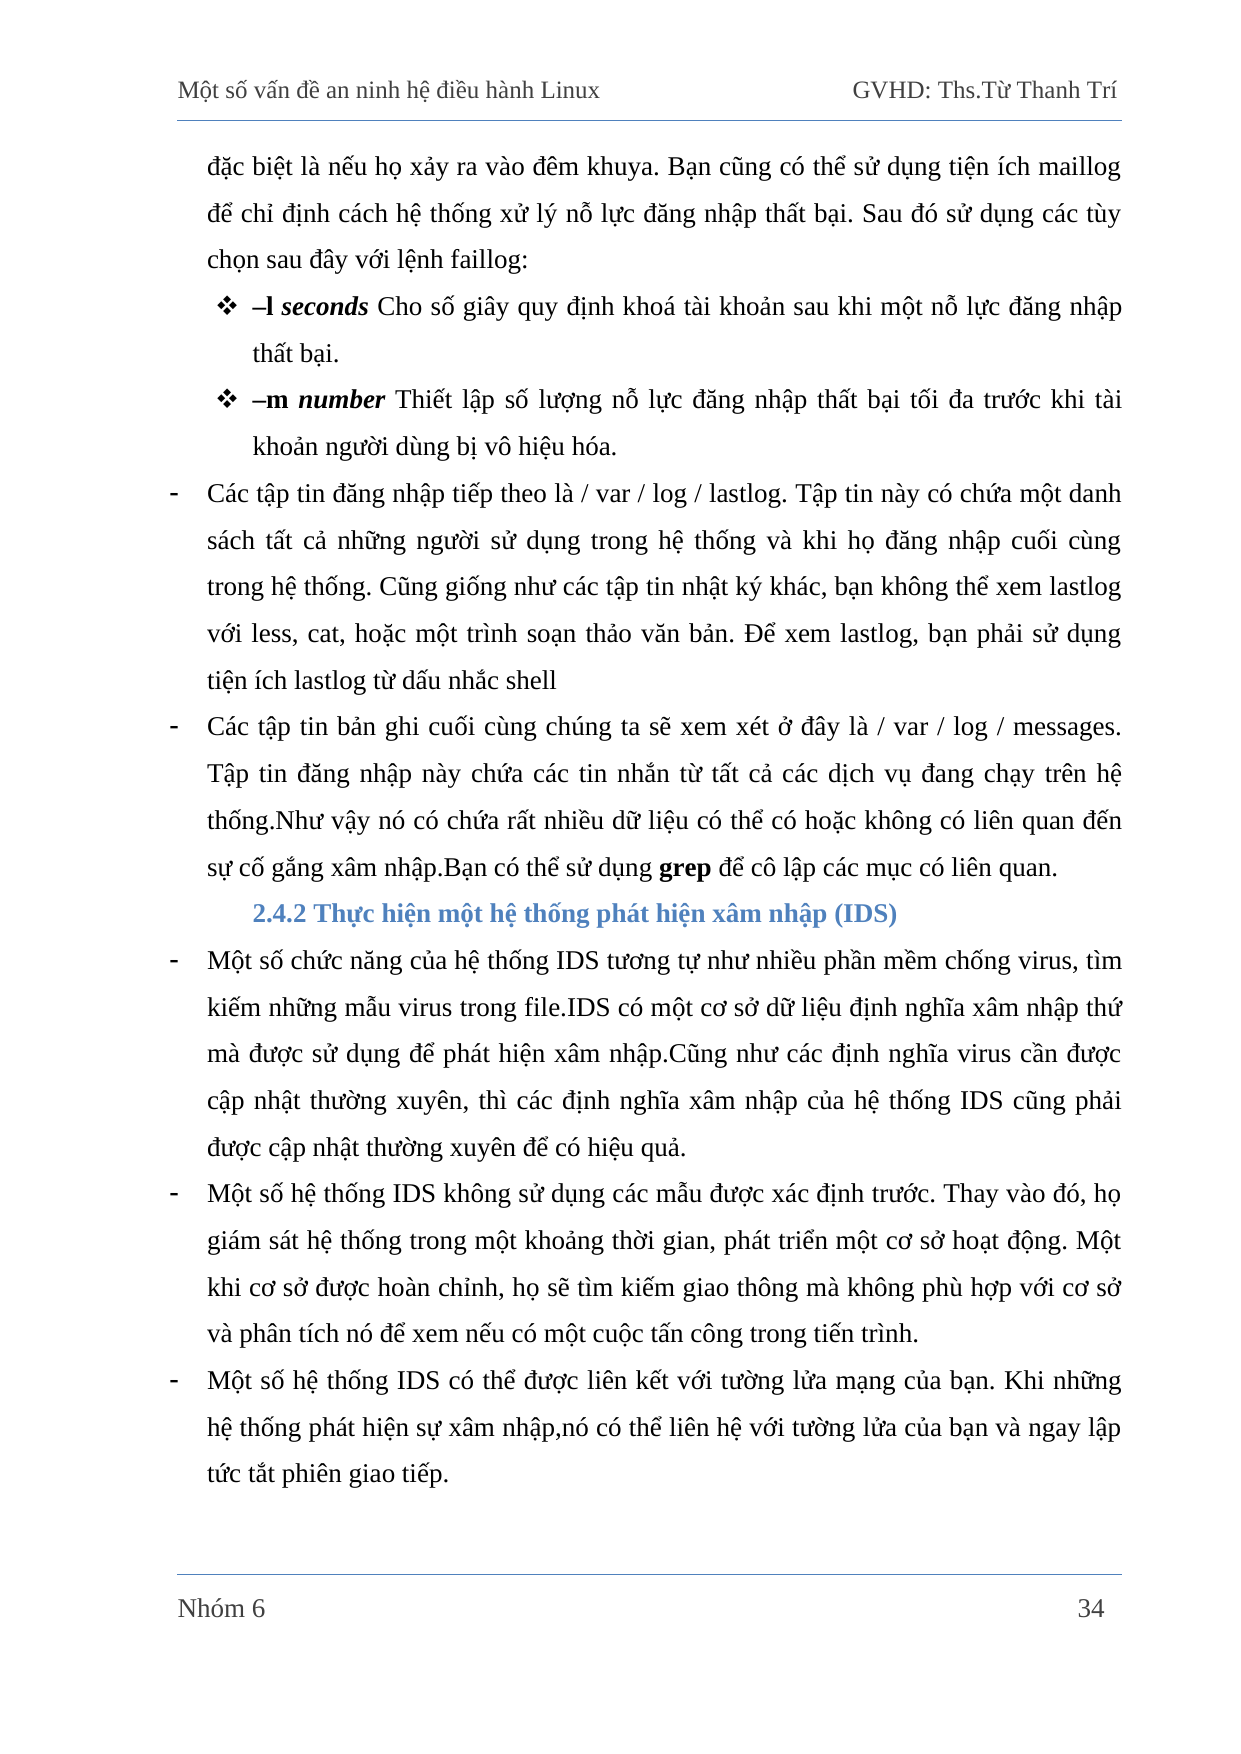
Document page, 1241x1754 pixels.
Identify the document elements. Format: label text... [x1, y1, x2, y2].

list Các tập tin bản ghi cuối cùng chúng ta sẽ xem xét ở đây là / var / log / messages. Tập tin đăng nhập này chứa các tin nhắn từ tất cả các dịch vụ đang chạy trên hệ thống.Như vậy nó có chứa rất nhiều dữ liệu có thể có hoặc không có liên quan đến sự cố gắng xâm nhập.Bạn có thể sử dụng grep để cô lập các mục có liên quan. [169, 711, 1122, 882]
list –m number Thiết lập số lượng nỗ lực đăng nhập thất bại tối đa trước khi tài khoản người dùng bị vô hiệu hóa. [215, 384, 1122, 462]
list Một số hệ thống IDS không sử dụng các mẫu được xác định trước. Thay vào đó, họ giám sát hệ thống trong một khoảng thời gian, phát triển một cơ sở hoạt động. Một khi cơ sở được hoàn chỉnh, họ sẽ tìm kiếm giao thông mà không phù hợp với cơ sở và phân tích nó để xem nếu có một cuộc tấn công trong tiến trình. [169, 1177, 1122, 1349]
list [169, 150, 1122, 275]
list Một số hệ thống IDS có thể được liên kết với tường lửa mạng của bạn. Khi những hệ thống phát hiện sự xâm nhập,nó có thể liên hệ với tường lửa của bạn và ngay lập tức tắt phiên giao tiếp. [169, 1364, 1122, 1489]
subtitle 2.4.2 Thực hiện một hệ thống phát hiện xâm nhập (IDS) [252, 897, 1122, 928]
list –l seconds Cho số giây quy định khoá tài khoản sau khi một nỗ lực đăng nhập thất bại. [215, 290, 1122, 368]
list Một số chức năng của hệ thống IDS tương tự như nhiều phần mềm chống virus, tìm kiếm những mẫu virus trong file.IDS có một cơ sở dữ liệu định nghĩa xâm nhập thứ mà được sử dụng để phát hiện xâm nhập.Cũng như các định nghĩa virus cần được cập nhật thường xuyên, thì các định nghĩa xâm nhập của hệ thống IDS cũng phải được cập nhật thường xuyên để có hiệu quả. [169, 944, 1122, 1162]
list Các tập tin đăng nhập tiếp theo là / var / log / lastlog. Tập tin này có chứa một danh sách tất cả những người sử dụng trong hệ thống và khi họ đăng nhập cuối cùng trong hệ thống. Cũng giống như các tập tin nhật ký khác, bạn không thể xem lastlog với less, cat, hoặc một trình soạn thảo văn bản. Để xem lastlog, bạn phải sử dụng tiện ích lastlog từ dấu nhắc shell [169, 477, 1122, 695]
